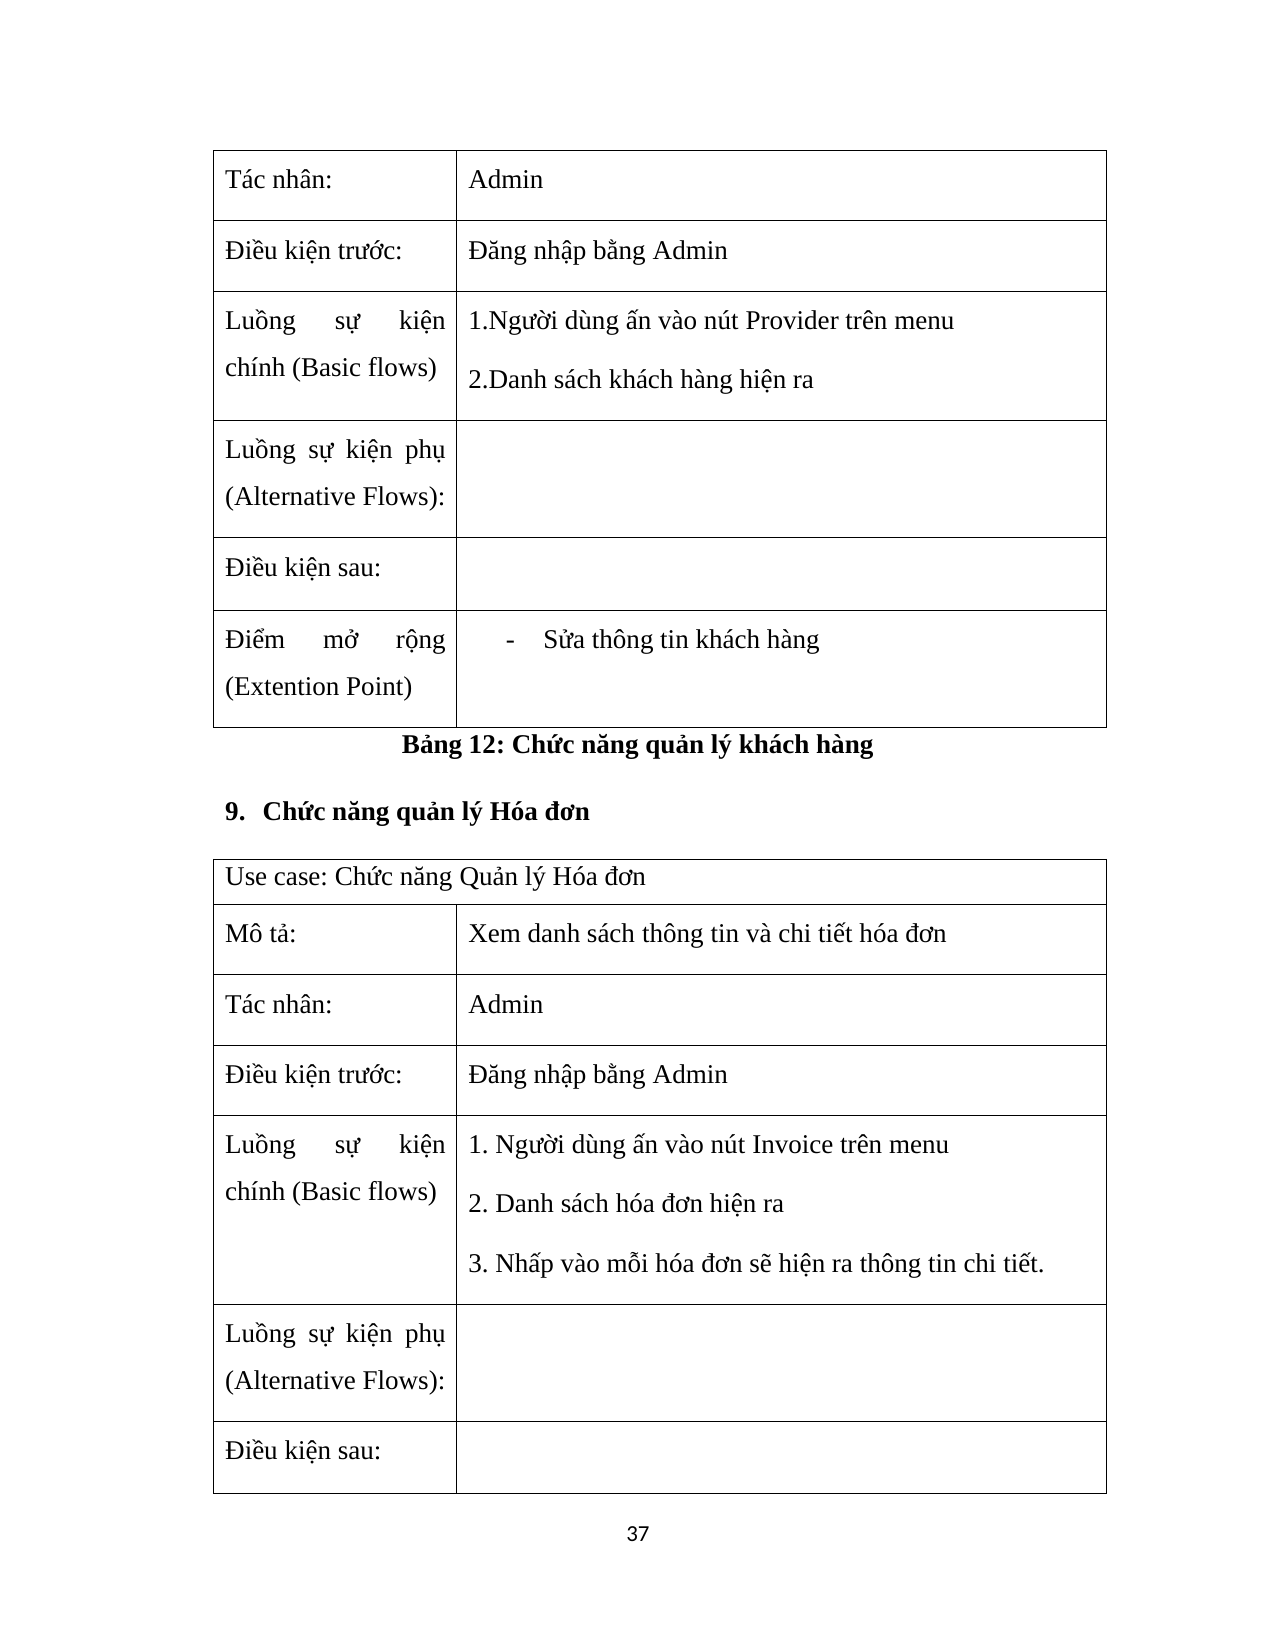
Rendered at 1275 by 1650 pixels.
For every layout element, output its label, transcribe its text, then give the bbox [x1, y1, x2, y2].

table_cell Đăng nhập bằng Admin [457, 1046, 1106, 1115]
table_cell [457, 1305, 1106, 1421]
table_cell Luồng sự kiện chính (Basic flows) [214, 1116, 456, 1303]
table_cell Điều kiện trước: [214, 221, 456, 291]
table_cell Điều kiện sau: [214, 538, 456, 610]
table_cell Sửa thông tin khách hàng [457, 611, 1106, 727]
table_cell Đăng nhập bằng Admin [457, 221, 1106, 291]
table_cell Admin [457, 151, 1106, 220]
table_cell Luồng sự kiện phụ (Alternative Flows): [214, 1305, 456, 1421]
table_cell 1.Người dùng ấn vào nút Provider trên menu 2.Danh sách khách hàng hiện ra [457, 292, 1106, 420]
table_cell Luồng sự kiện phụ (Alternative Flows): [214, 421, 456, 537]
table_cell Tác nhân: [214, 975, 456, 1044]
table_cell Điều kiện sau: [214, 1422, 456, 1493]
table_cell 1. Người dùng ấn vào nút Invoice trên menu 2. Danh sách hóa đơn hiện ra 3. Nhấp vào mỗi hóa đơn sẽ hiện ra thông tin chi tiết. [457, 1116, 1106, 1303]
table_cell Điều kiện trước: [214, 1046, 456, 1115]
list Chức năng quản lý Hóa đơn [225, 795, 1125, 826]
table_cell Xem danh sách thông tin và chi tiết hóa đơn [457, 905, 1106, 974]
table_cell [457, 421, 1106, 537]
table_cell Mô tả: [214, 905, 456, 974]
text Bảng 12: Chức năng quản lý khách hàng [150, 728, 1125, 759]
table_cell [457, 538, 1106, 610]
table_cell Luồng sự kiện chính (Basic flows) [214, 292, 456, 420]
table_cell Tác nhân: [214, 151, 456, 220]
table_cell Admin [457, 975, 1106, 1044]
table_cell Điểm mở rộng (Extention Point) [214, 611, 456, 727]
table_cell [457, 1422, 1106, 1493]
table_header Use case: Chức năng Quản lý Hóa đơn [214, 860, 1106, 904]
